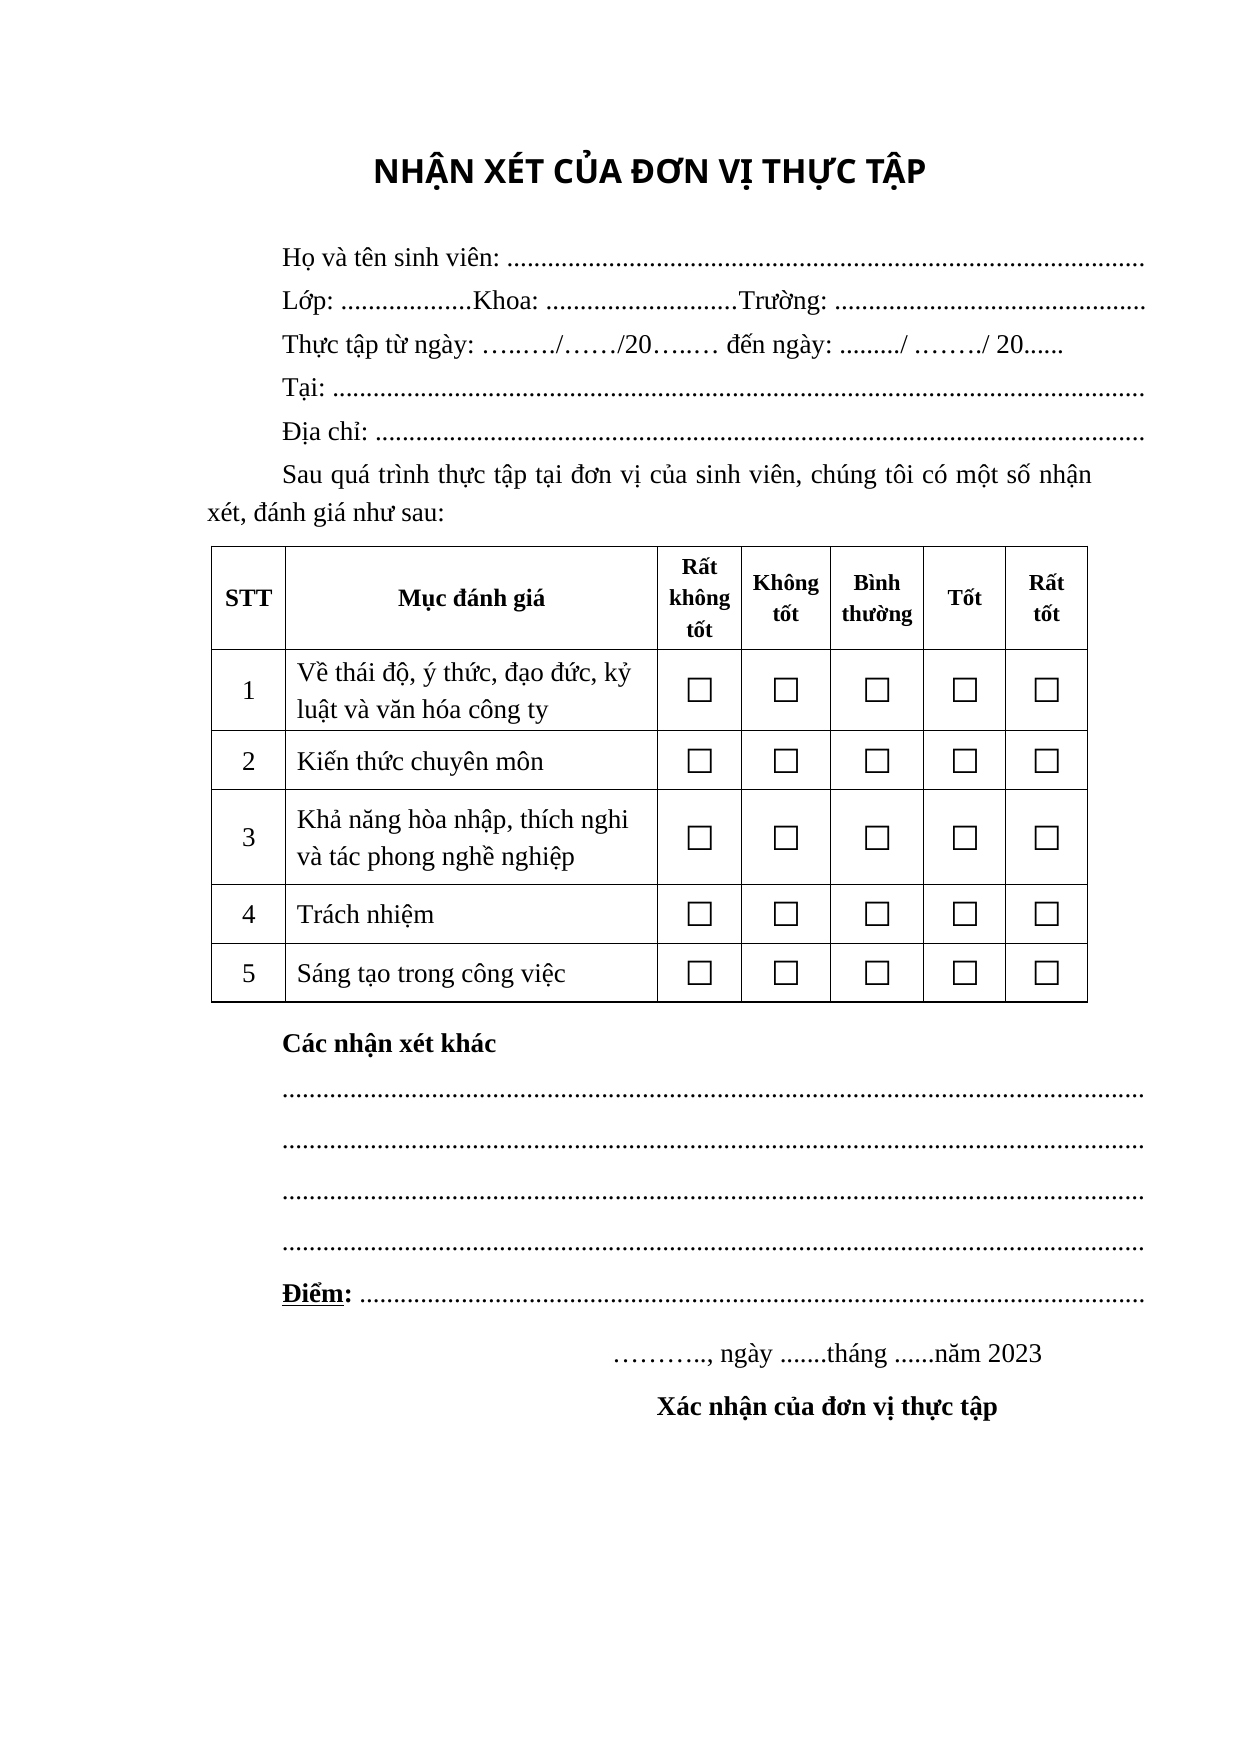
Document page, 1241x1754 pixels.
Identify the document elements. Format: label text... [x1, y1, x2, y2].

text ……….., ngày .......tháng ......năm 2023 [282, 1337, 1092, 1368]
text Thực tập từ ngày: …..…./……/20…..… đến ngày: ........./ .……./ 20...... [207, 328, 1092, 359]
table_cell [658, 944, 741, 1001]
table_cell Kiến thức chuyên môn [286, 731, 657, 789]
table_cell 1 [212, 650, 285, 730]
table_cell [831, 790, 923, 884]
table_cell Về thái độ, ý thức, đạo đức, kỷ luật và văn hóa công ty [286, 650, 657, 730]
table_cell [924, 731, 1005, 789]
table_cell [1006, 944, 1087, 1001]
table_cell [658, 731, 741, 789]
text Các nhận xét khác [207, 1027, 1092, 1059]
table_header Không tốt [742, 547, 830, 648]
table_cell [1006, 650, 1087, 730]
table_header Rất tốt [1006, 547, 1087, 648]
table_cell [1006, 885, 1087, 943]
subtitle NHẬN XÉT CỦA ĐƠN VỊ THỰC TẬP [207, 148, 1092, 193]
text Xác nhận của đơn vị thực tập [282, 1389, 1092, 1421]
table_cell 2 [212, 731, 285, 789]
table_header Rất không tốt [658, 547, 741, 648]
table_cell 4 [212, 885, 285, 943]
table_cell Sáng tạo trong công việc [286, 944, 657, 1001]
table_cell Khả năng hòa nhập, thích nghi và tác phong nghề nghiệp [286, 790, 657, 884]
table_cell [924, 650, 1005, 730]
table_cell [831, 650, 923, 730]
table_cell [831, 885, 923, 943]
table_cell [924, 944, 1005, 1001]
table_cell [742, 650, 830, 730]
table_header Tốt [924, 547, 1005, 648]
text Lớp: Khoa: Trường: [207, 284, 1092, 316]
text Địa chỉ: [207, 415, 1092, 446]
table_cell [658, 790, 741, 884]
table_cell [924, 885, 1005, 943]
table_cell [742, 731, 830, 789]
table_header Bình thường [831, 547, 923, 648]
text Điểm: [207, 1277, 1092, 1309]
table_cell Trách nhiệm [286, 885, 657, 943]
table_header STT [212, 547, 285, 648]
table_cell [924, 790, 1005, 884]
text Tại: [207, 371, 1092, 403]
table_cell [742, 885, 830, 943]
table_cell [1006, 731, 1087, 789]
table_cell [658, 650, 741, 730]
table_cell [831, 731, 923, 789]
table_cell [1006, 790, 1087, 884]
table_cell [658, 885, 741, 943]
table_cell [742, 944, 830, 1001]
table_cell [742, 790, 830, 884]
text Sau quá trình thực tập tại đơn vị của sinh viên, chúng tôi có một số nhận xét, đánh giá như sau: [207, 458, 1092, 527]
table_cell 3 [212, 790, 285, 884]
table_cell [831, 944, 923, 1001]
table_header Mục đánh giá [286, 547, 657, 648]
table_cell 5 [212, 944, 285, 1001]
text Họ và tên sinh viên: [207, 241, 1092, 272]
